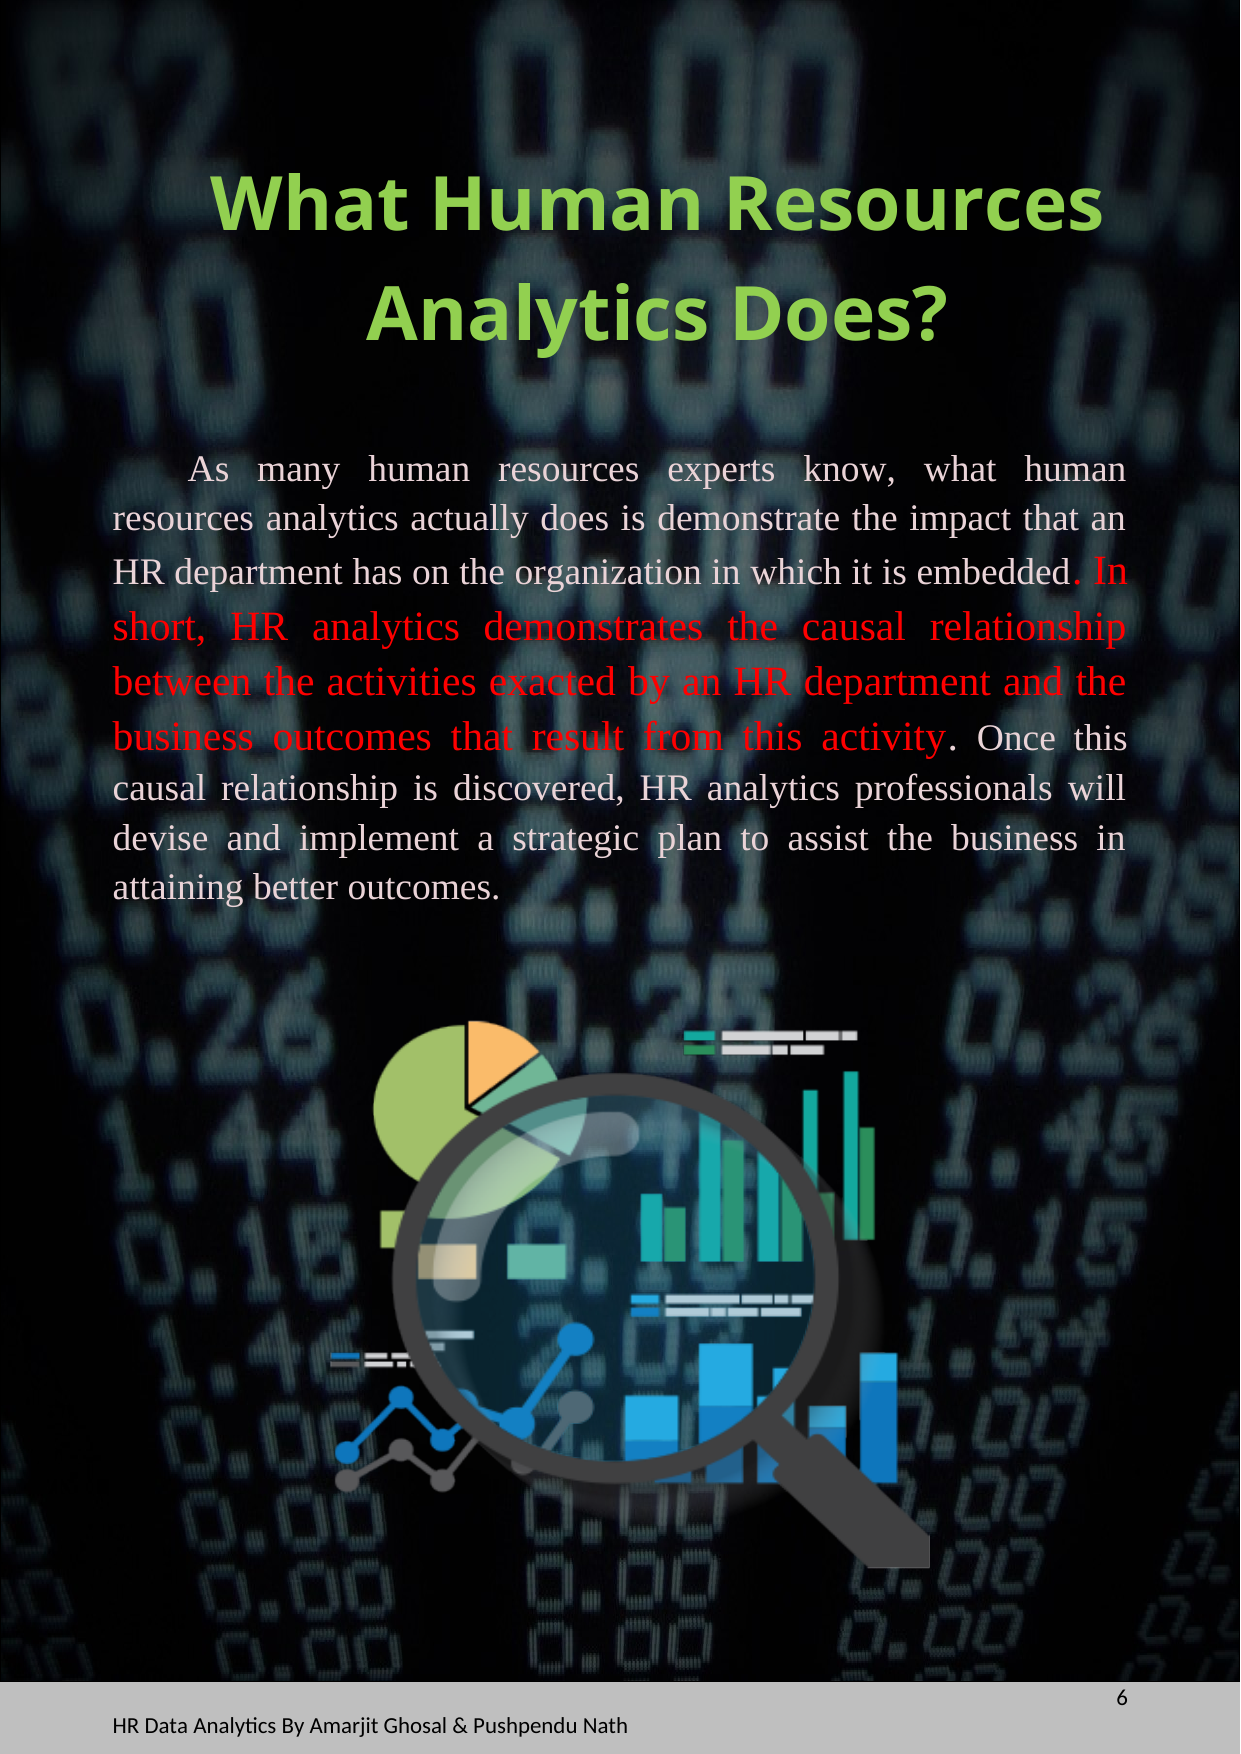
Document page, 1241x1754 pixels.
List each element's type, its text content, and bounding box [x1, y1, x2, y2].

picture [1, 0, 1239, 1681]
text As many human resources experts know, what human resources analytics actually does is demonstrate the impact that an HR department has on the organization in which it is embedded. In short, HR analytics demonstrates the causal relationship between the activities exacted by an HR department and the business outcomes that result from this activity. Once this causal relationship is discovered, HR analytics professionals will devise and implement a strategic plan to assist the business in attaining better outcomes. [112, 446, 1128, 908]
text What Human Resources Analytics Does? [187, 150, 1128, 362]
